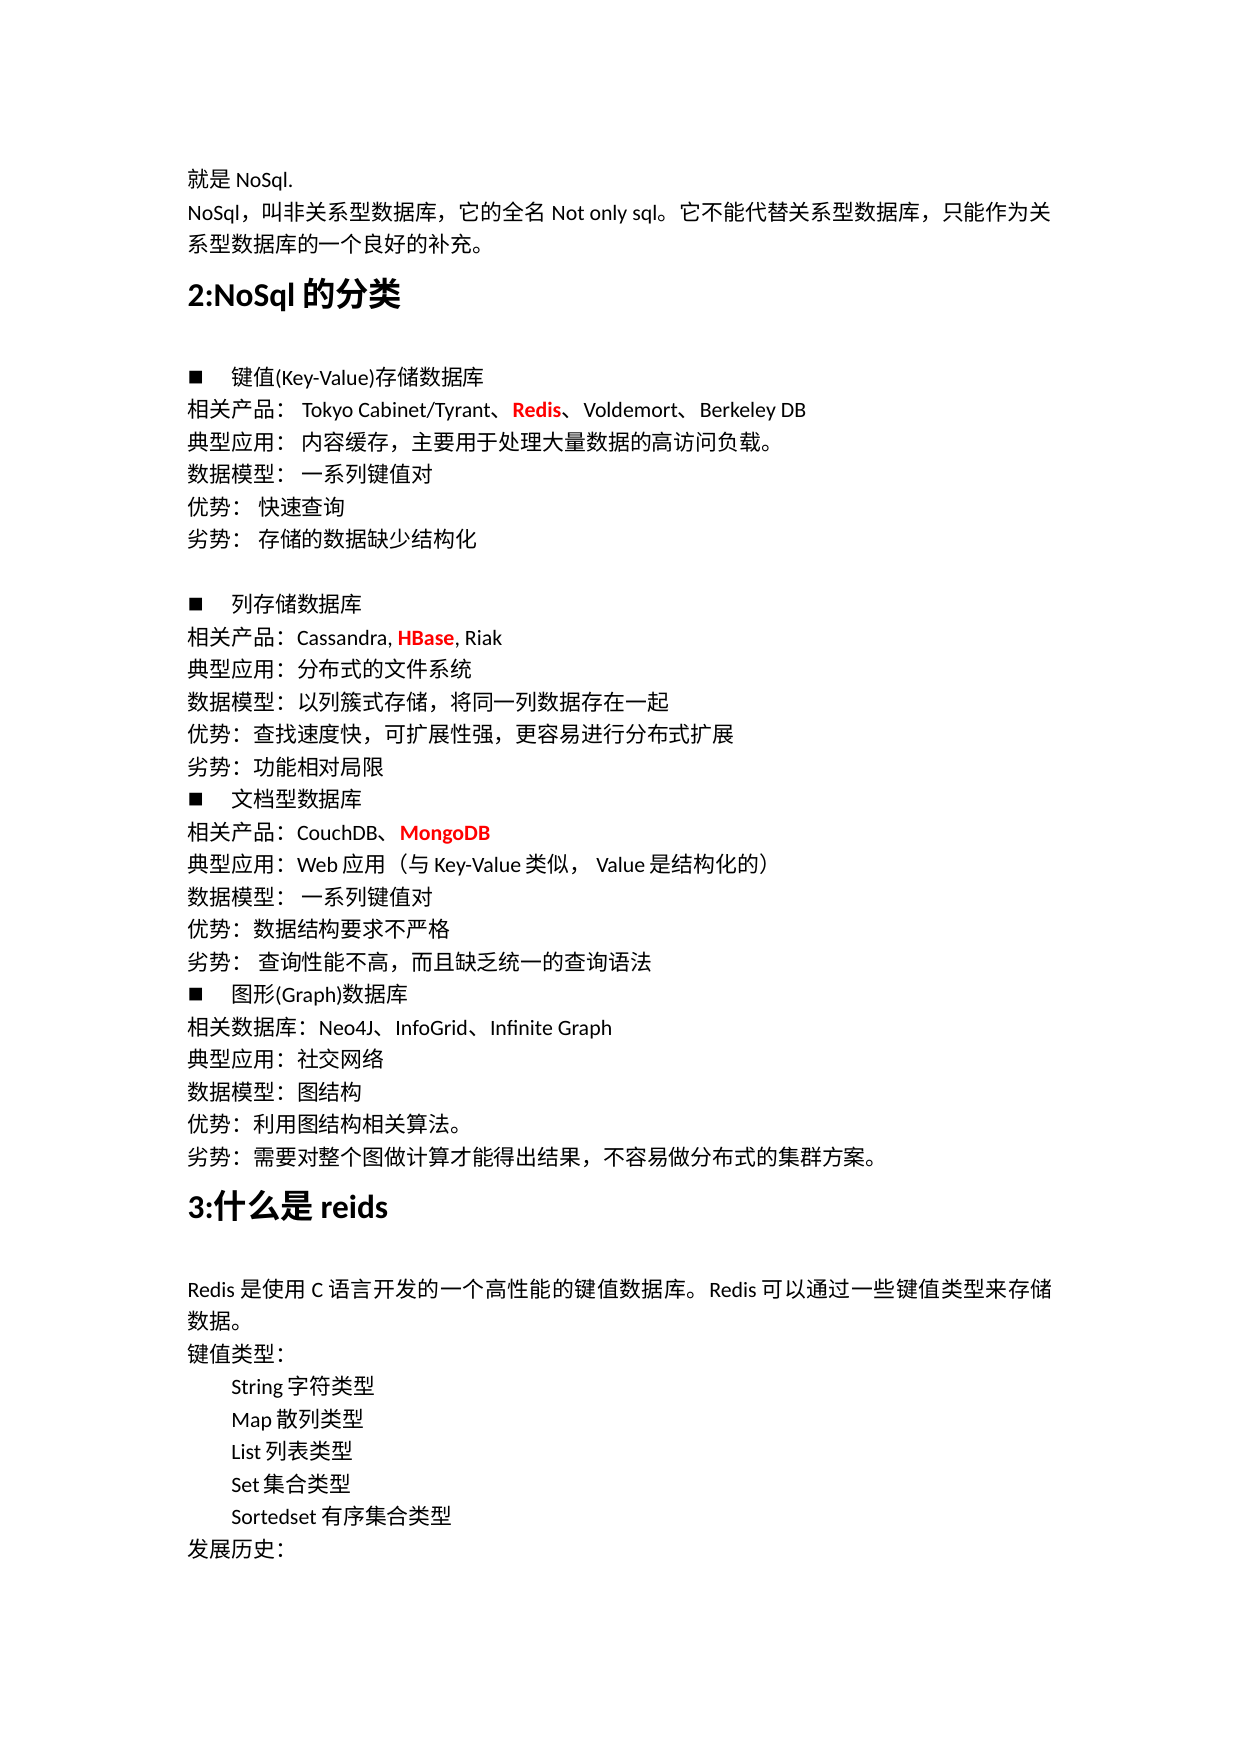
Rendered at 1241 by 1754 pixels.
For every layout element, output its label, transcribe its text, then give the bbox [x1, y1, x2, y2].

text String字符类型 [187, 1369, 1053, 1401]
text List列表类型 [187, 1434, 1053, 1466]
text 键值类型： [187, 1336, 1053, 1369]
text 相关产品：CouchDB、MongoDB [187, 814, 1053, 847]
text 相关数据库：Neo4J、InfoGrid、Infinite Graph [187, 1009, 1053, 1042]
text 发展历史： [187, 1531, 1053, 1564]
text 优势：数据结构要求不严格 [187, 912, 1053, 944]
text 劣势： 查询性能不高，而且缺乏统一的查询语法 [187, 944, 1053, 977]
text 相关产品： Tokyo Cabinet/Tyrant、Redis、Voldemort、Berkeley DB [187, 392, 1053, 424]
text Sortedset有序集合类型 [187, 1499, 1053, 1531]
text 劣势： 存储的数据缺少结构化 [187, 522, 1053, 554]
text NoSql，叫非关系型数据库，它的全名Not only sql。它不能代替关系型数据库，只能作为关系型数据库的一个良好的补充。 [187, 194, 1053, 259]
text 数据模型： 一系列键值对 [187, 457, 1053, 489]
subtitle 3:什么是reids [187, 1172, 1053, 1237]
text 劣势：功能相对局限 [187, 749, 1053, 782]
text 相关产品：Cassandra, HBase, Riak [187, 619, 1053, 652]
text 典型应用：社交网络 [187, 1042, 1053, 1074]
text Map散列类型 [187, 1401, 1053, 1434]
text 数据模型：以列簇式存储，将同一列数据存在一起 [187, 684, 1053, 717]
list 文档型数据库 [187, 782, 1053, 814]
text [187, 162, 1053, 194]
text Redis是使用C语言开发的一个高性能的键值数据库。Redis可以通过一些键值类型来存储数据。 [187, 1271, 1053, 1336]
text 数据模型： 一系列键值对 [187, 879, 1053, 912]
text Set集合类型 [187, 1466, 1053, 1499]
text 典型应用： 内容缓存，主要用于处理大量数据的高访问负载。 [187, 424, 1053, 457]
list 键值(Key-Value)存储数据库 [187, 359, 1053, 392]
text 优势： 快速查询 [187, 489, 1053, 522]
list 图形(Graph)数据库 [187, 977, 1053, 1009]
text 典型应用：Web应用（与Key-Value类似， Value是结构化的） [187, 847, 1053, 879]
text 劣势：需要对整个图做计算才能得出结果，不容易做分布式的集群方案。 [187, 1139, 1053, 1172]
text 优势：利用图结构相关算法。 [187, 1107, 1053, 1139]
text 典型应用：分布式的文件系统 [187, 652, 1053, 684]
subtitle 2:NoSql的分类 [187, 259, 1053, 324]
list 列存储数据库 [187, 587, 1053, 619]
text 优势：查找速度快，可扩展性强，更容易进行分布式扩展 [187, 717, 1053, 749]
text 数据模型：图结构 [187, 1074, 1053, 1107]
